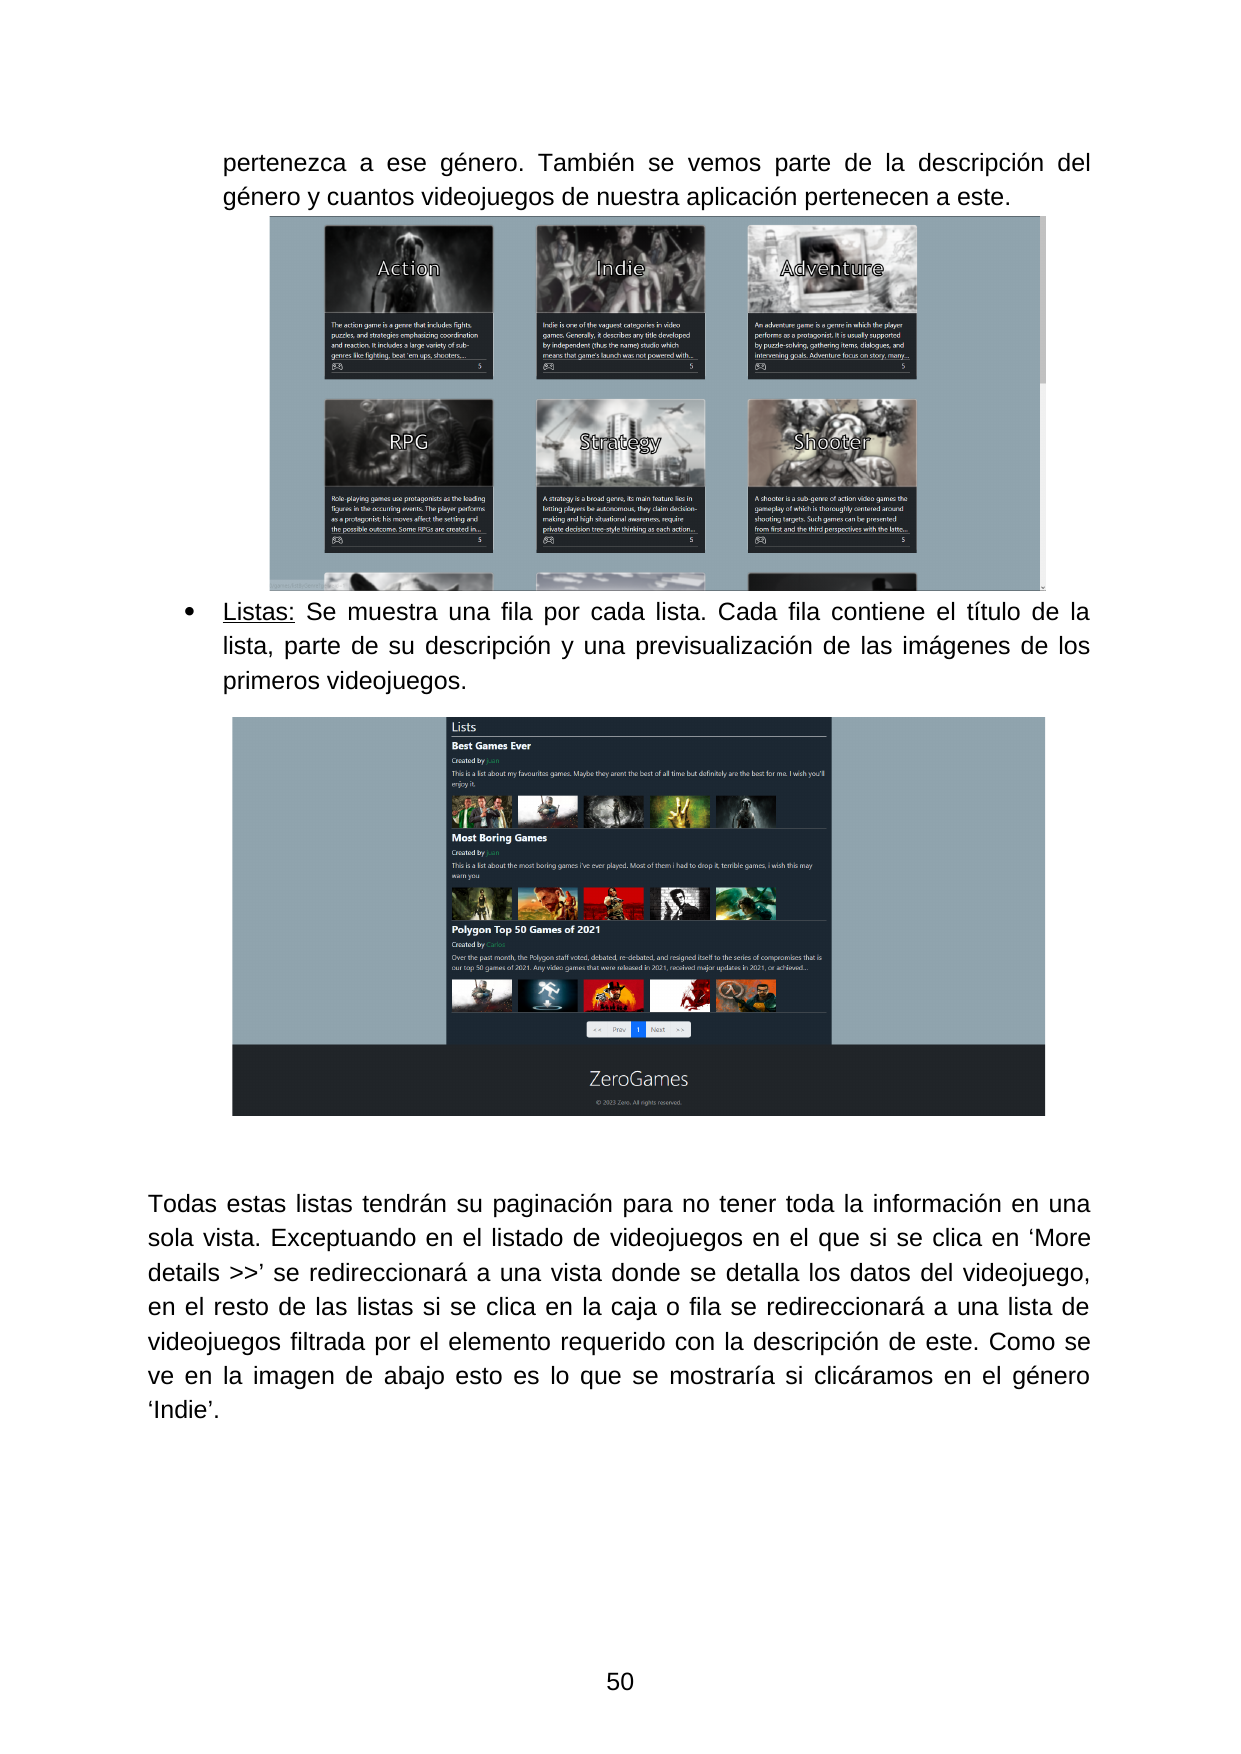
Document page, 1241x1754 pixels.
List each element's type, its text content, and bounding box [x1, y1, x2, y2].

picture [232, 717, 1046, 1116]
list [185, 148, 1092, 211]
list Listas: Se muestra una fila por cada lista. Cada fila contiene el título de la lista, parte de su descripción y una previsualización de las imágenes de los primeros videojuegos. [185, 597, 1092, 694]
picture [269, 216, 1046, 591]
text Todas estas listas tendrán su paginación para no tener toda la información en una sola vista. Exceptuando en el listado de videojuegos en el que si se clica en ‘More details >>’ se redireccionará a una vista donde se detalla los datos del videojuego, en el resto de las listas si se clica en la caja o fila se redireccionará a una lista de videojuegos filtrada por el elemento requerido con la descripción de este. Como se ve en la imagen de abajo esto es lo que se mostraría si clicáramos en el género ‘Indie’. [148, 1189, 1092, 1424]
